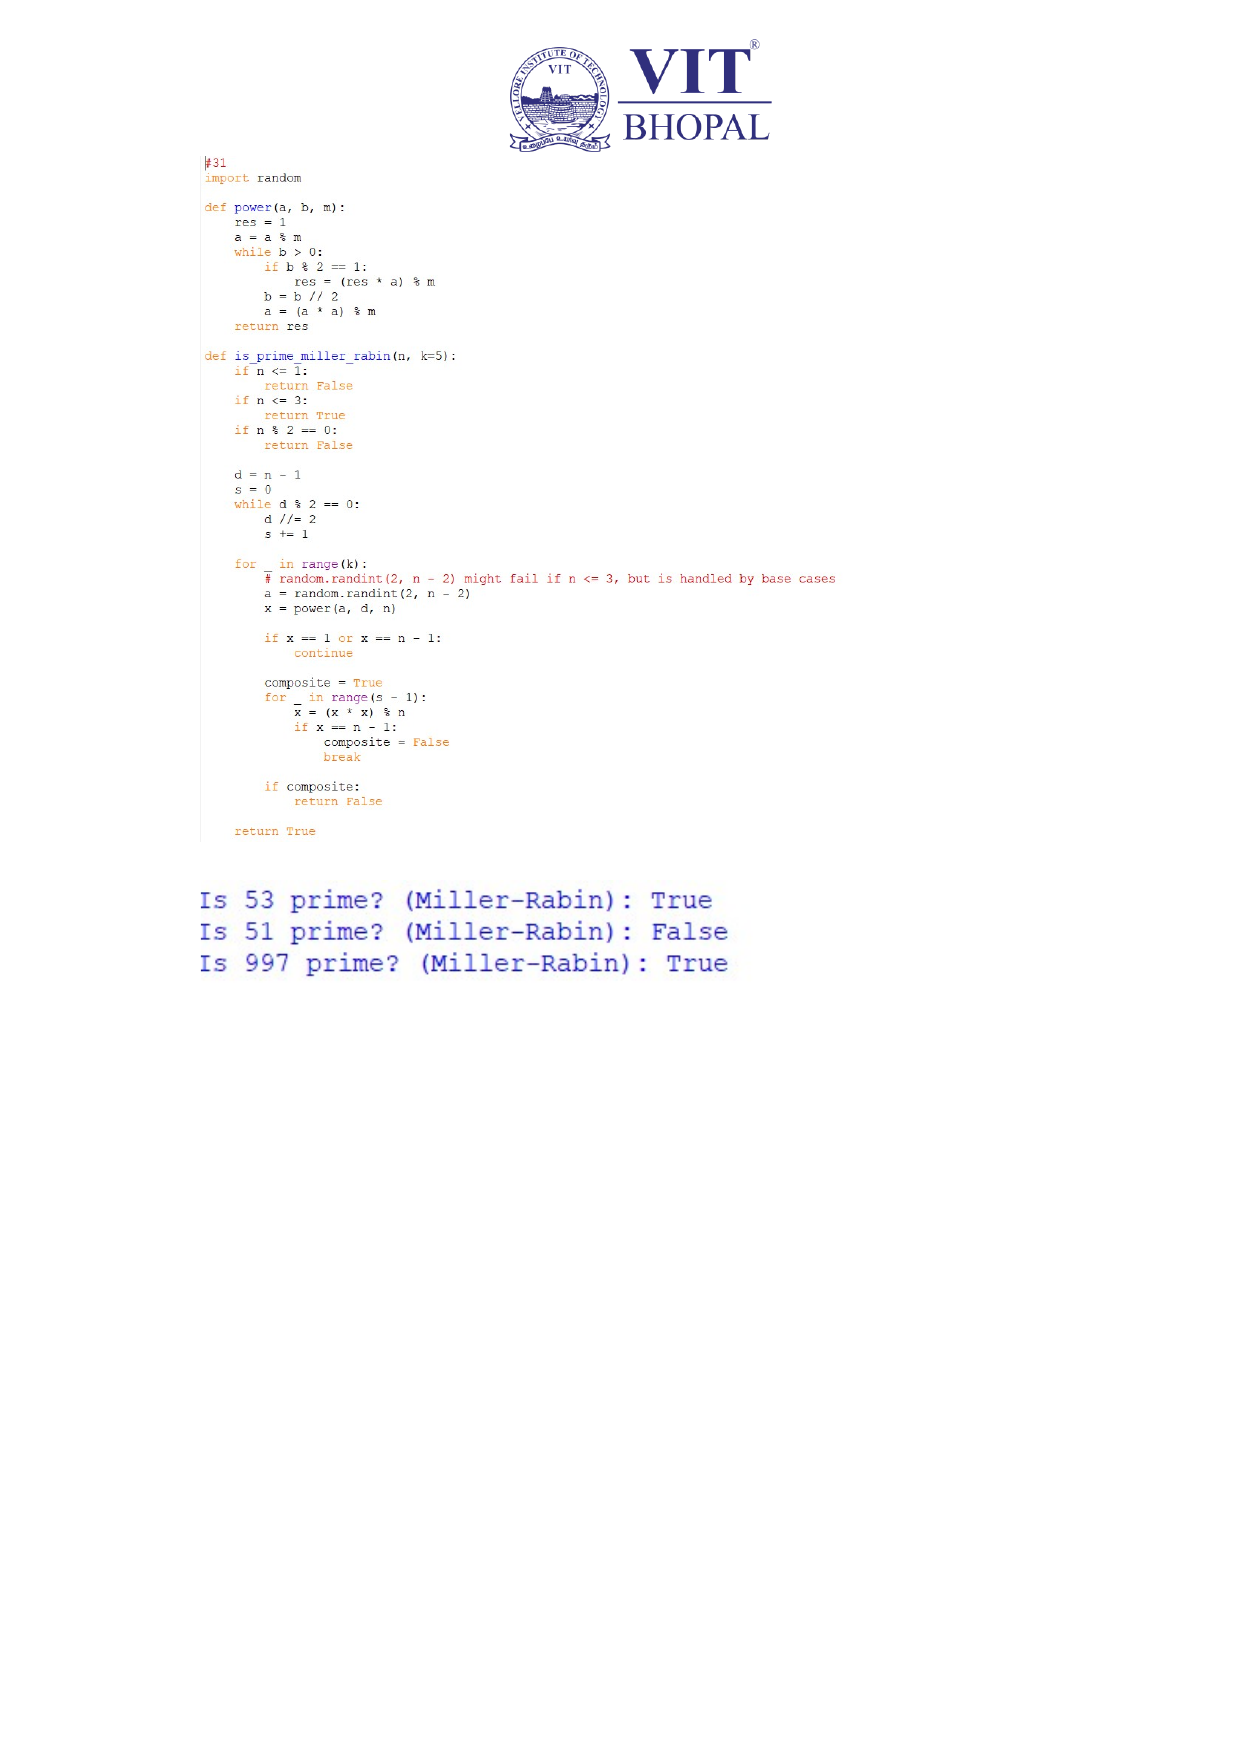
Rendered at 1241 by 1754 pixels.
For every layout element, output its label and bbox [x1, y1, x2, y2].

picture [509, 39, 772, 152]
picture [200, 156, 1100, 842]
picture [200, 880, 787, 992]
